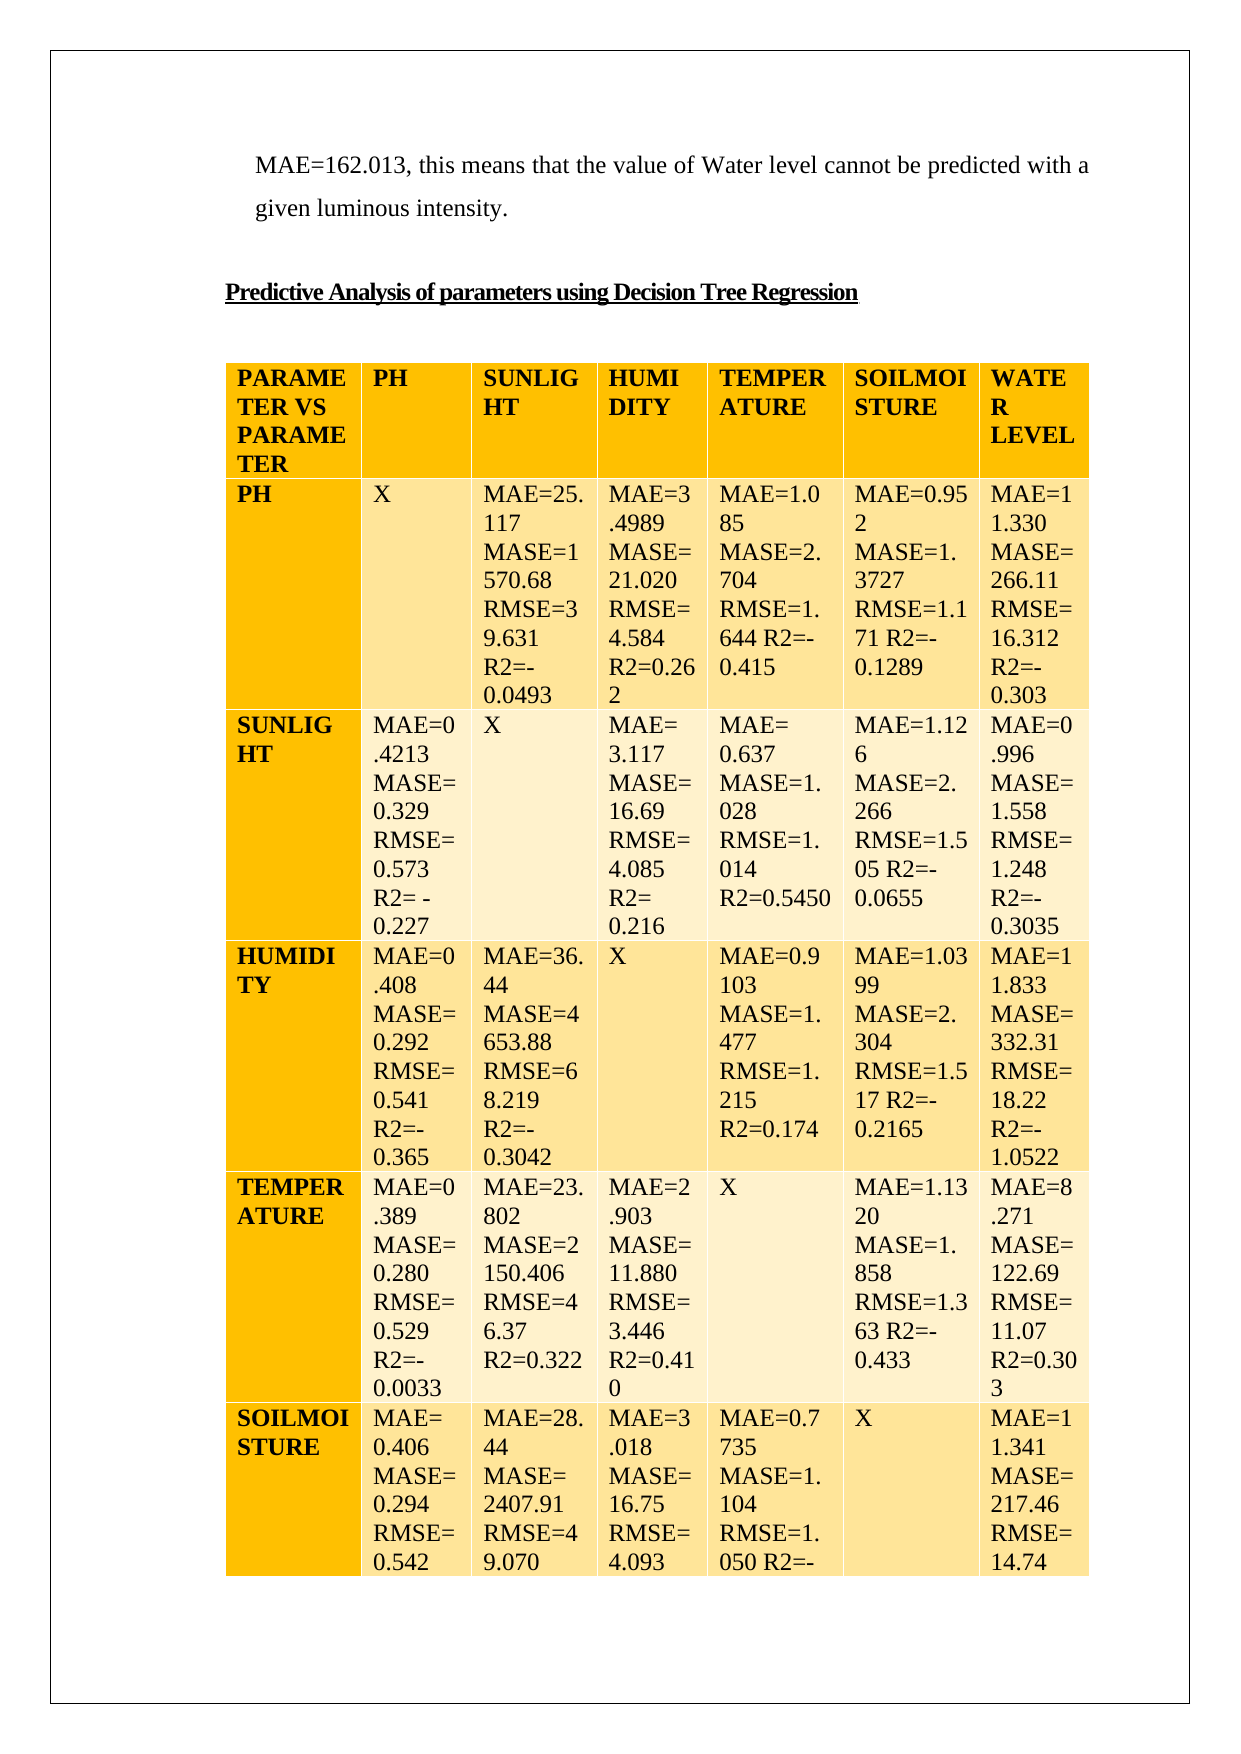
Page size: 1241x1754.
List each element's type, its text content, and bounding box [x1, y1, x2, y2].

table_cell MAE=0.408 MASE=0.292 RMSE=0.541 R2=-0.365 [362, 941, 471, 1171]
table_cell MAE=0.996 MASE=1.558 RMSE= 1.248 R2=-0.3035 [980, 710, 1089, 940]
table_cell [362, 1403, 471, 1576]
table_header WATER LEVEL [980, 363, 1089, 478]
table_cell X [708, 1172, 843, 1402]
table_cell MAE= 3.117 MASE=16.69 RMSE=4.085 R2= 0.216 [598, 710, 707, 940]
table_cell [980, 1403, 1089, 1576]
table_header SUNLIGHT [472, 363, 597, 478]
table_cell SUNLIGHT [226, 710, 361, 940]
table_cell X [844, 1403, 979, 1576]
table_cell MAE=0.9103 MASE=1.477 RMSE=1.215 R2=0.174 [708, 941, 843, 1171]
table_cell PH [226, 479, 361, 709]
table_cell X [598, 941, 707, 1171]
table_cell MAE=36.44 MASE=4653.88 RMSE=68.219 R2=-0.3042 [472, 941, 597, 1171]
table_cell MAE=0.952 MASE=1.3727 RMSE=1.171 R2=-0.1289 [844, 479, 979, 709]
subtitle Predictive Analysis of parameters using Decision Tree Regression [225, 277, 1090, 306]
table_cell TEMPERATURE [226, 1172, 361, 1402]
table_cell MAE=1.1320 MASE=1.858 RMSE=1.363 R2=-0.433 [844, 1172, 979, 1402]
table_header PARAMETER VS PARAMETER [226, 363, 361, 478]
table_cell MAE=1.0399 MASE=2.304 RMSE=1.517 R2=-0.2165 [844, 941, 979, 1171]
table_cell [598, 1403, 707, 1576]
table_cell MAE=1.085 MASE=2.704 RMSE=1.644 R2=-0.415 [708, 479, 843, 709]
table_cell MAE=0.389 MASE=0.280 RMSE= 0.529 R2=-0.0033 [362, 1172, 471, 1402]
table_cell X [472, 710, 597, 940]
table_cell MAE=0.4213 MASE= 0.329 RMSE=0.573 R2= -0.227 [362, 710, 471, 940]
table_header PH [362, 363, 471, 478]
table_cell MAE=23.802 MASE=2150.406 RMSE=46.37 R2=0.322 [472, 1172, 597, 1402]
table_cell SOILMOISTURE [226, 1403, 361, 1576]
table_cell MAE=25.117 MASE=1570.68 RMSE=39.631 R2=-0.0493 [472, 479, 597, 709]
table_cell MAE=11.330 MASE=266.11 RMSE= 16.312 R2=-0.303 [980, 479, 1089, 709]
table_header HUMIDITY [598, 363, 707, 478]
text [255, 150, 1090, 222]
table_header SOILMOISTURE [844, 363, 979, 478]
table_cell MAE= 0.637 MASE=1.028 RMSE=1.014 R2=0.5450 [708, 710, 843, 940]
table_cell MAE=11.833 MASE=332.31 RMSE=18.22 R2=-1.0522 [980, 941, 1089, 1171]
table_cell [708, 1403, 843, 1576]
table_cell HUMIDITY [226, 941, 361, 1171]
table_cell X [362, 479, 471, 709]
table_cell MAE=8.271 MASE=122.69 RMSE=11.07 R2=0.303 [980, 1172, 1089, 1402]
table_cell MAE=3.4989 MASE=21.020 RMSE=4.584 R2=0.262 [598, 479, 707, 709]
table_header TEMPERATURE [708, 363, 843, 478]
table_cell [472, 1403, 597, 1576]
table_cell MAE=1.126 MASE=2.266 RMSE=1.505 R2=-0.0655 [844, 710, 979, 940]
table_cell MAE=2.903 MASE=11.880 RMSE=3.446 R2=0.410 [598, 1172, 707, 1402]
